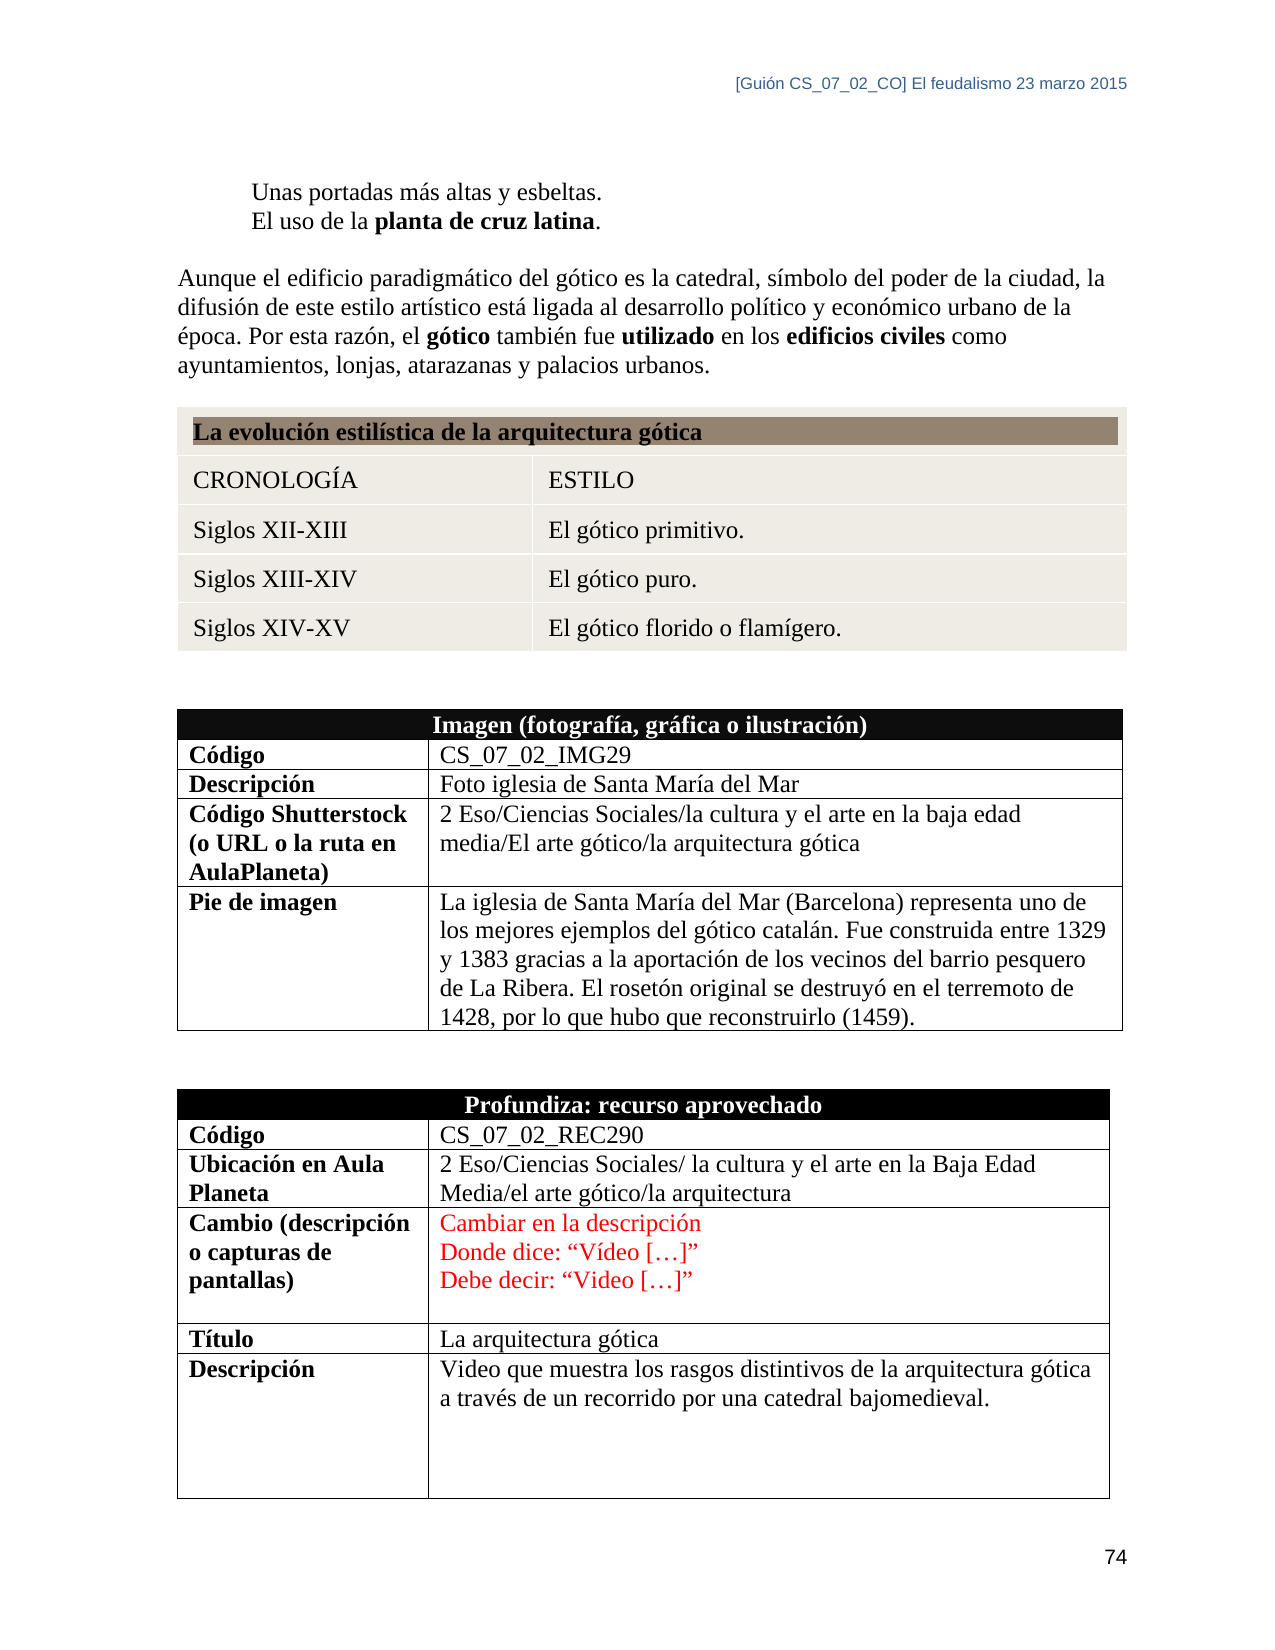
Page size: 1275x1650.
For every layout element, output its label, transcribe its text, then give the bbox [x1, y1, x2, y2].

table_cell Descripción [178, 770, 428, 798]
table_cell Código [178, 740, 428, 768]
table_cell Cambiar en la descripción Donde dice: “Vídeo […]” Debe decir: “Video […]” [429, 1208, 1109, 1323]
table_cell Descripción [178, 1354, 428, 1498]
table_cell CRONOLOGÍA [178, 456, 532, 504]
table_cell Código Shutterstock (o URL o la ruta en AulaPlaneta) [178, 799, 428, 886]
list El uso de la planta de cruz latina. [251, 206, 1127, 235]
table_cell CS_07_02_REC290 [429, 1120, 1109, 1148]
table_cell CS_07_02_IMG29 [429, 740, 1122, 768]
table_cell ESTILO [533, 456, 1127, 504]
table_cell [429, 1354, 1109, 1498]
table_cell Siglos XII-XIII [178, 505, 532, 553]
table_cell Foto iglesia de Santa María del Mar [429, 770, 1122, 798]
table_header Imagen (fotografía, gráfica o ilustración) [178, 710, 1122, 739]
table_cell El gótico puro. [533, 555, 1127, 602]
table_cell Cambio (descripción o capturas de pantallas) [178, 1208, 428, 1323]
list Unas portadas más altas y esbeltas. [251, 177, 1127, 206]
table_cell Siglos XIV-XV [178, 603, 532, 651]
table_cell Ubicación en Aula Planeta [178, 1150, 428, 1207]
table_cell Título [178, 1324, 428, 1353]
table_cell El gótico primitivo. [533, 505, 1127, 553]
table_cell 2 Eso/Ciencias Sociales/la cultura y el arte en la baja edad media/El arte gótico/la arquitectura gótica [429, 799, 1122, 886]
table_header Profundiza: recurso aprovechado [178, 1090, 1109, 1119]
table_cell La iglesia de Santa María del Mar (Barcelona) representa uno de los mejores ejemplos del gótico catalán. Fue construida entre 1329 y 1383 gracias a la aportación de los vecinos del barrio pesquero de La Ribera. El rosetón original se destruyó en el terremoto de 1428, por lo que hubo que reconstruirlo (1459). [429, 887, 1122, 1030]
table_cell Siglos XIII-XIV [178, 555, 532, 602]
table_cell Pie de imagen [178, 887, 428, 1030]
table_cell Código [178, 1120, 428, 1148]
table_cell La arquitectura gótica [429, 1324, 1109, 1353]
table_cell 2 Eso/Ciencias Sociales/ la cultura y el arte en la Baja Edad Media/el arte gótico/la arquitectura [429, 1150, 1109, 1207]
text Aunque el edificio paradigmático del gótico es la catedral, símbolo del poder de la ciudad, la difusión de este estilo artístico está ligada al desarrollo político y económico urbano de la época. Por esta razón, el gótico también fue utilizado en los edificios civiles como ayuntamientos, lonjas, atarazanas y palacios urbanos. [177, 263, 1127, 378]
table_cell El gótico florido o flamígero. [533, 602, 1127, 651]
table_header La evolución estilística de la arquitectura gótica [177, 407, 1127, 455]
